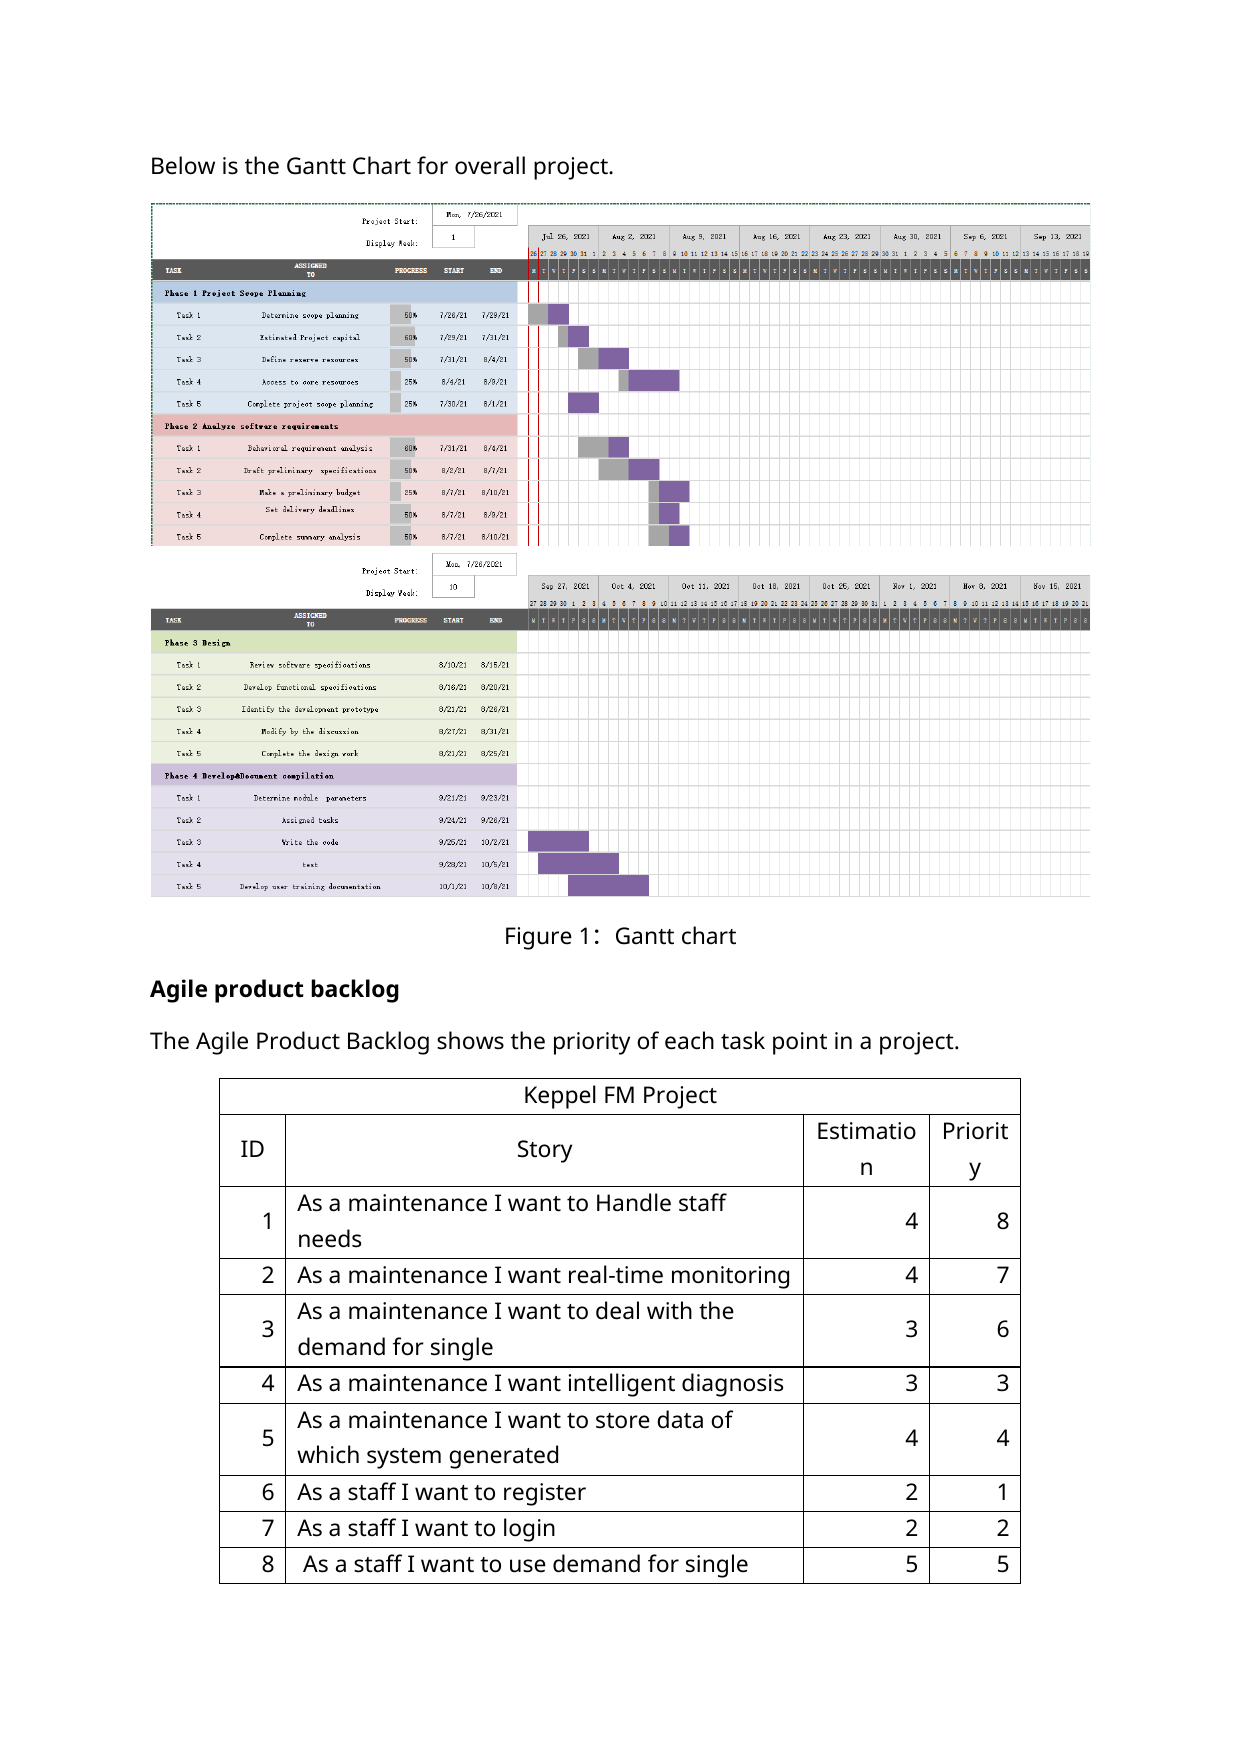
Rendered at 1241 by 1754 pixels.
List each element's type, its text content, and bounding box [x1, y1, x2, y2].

table_cell 6 [220, 1476, 285, 1511]
table_cell As a maintenance I want real-time monitoring [286, 1259, 803, 1294]
table_cell As a staff I want to register [286, 1476, 803, 1511]
picture [150, 202, 1091, 546]
table_cell 4 [220, 1368, 285, 1402]
table_cell 2 [804, 1476, 929, 1511]
table_cell 4 [804, 1259, 929, 1294]
text The Agile Product Backlog shows the priority of each task point in a project. [150, 1025, 1090, 1056]
table_cell 8 [930, 1187, 1020, 1258]
table_cell 4 [930, 1404, 1020, 1474]
table_cell 1 [930, 1476, 1020, 1511]
table_cell 5 [804, 1548, 929, 1583]
table_cell 3 [804, 1368, 929, 1402]
text Figure 1：Gantt chart [150, 918, 1090, 951]
table_cell As a maintenance I want to deal with the demand for single [286, 1295, 803, 1366]
picture [150, 550, 1091, 897]
table_cell 3 [804, 1295, 929, 1366]
table_cell As a maintenance I want to Handle staff needs [286, 1187, 803, 1258]
table_cell Story [286, 1115, 803, 1186]
table_cell 5 [930, 1548, 1020, 1583]
table_cell 2 [804, 1512, 929, 1547]
table_cell 2 [220, 1259, 285, 1294]
table_cell 4 [804, 1404, 929, 1474]
table_cell Estimation [804, 1115, 929, 1186]
table_cell 1 [220, 1187, 285, 1258]
text Below is the Gantt Chart for overall project. [150, 150, 1090, 181]
table_cell As a maintenance I want intelligent diagnosis [286, 1368, 803, 1402]
table_cell 7 [220, 1512, 285, 1547]
table_cell ID [220, 1115, 285, 1186]
table_cell 3 [930, 1368, 1020, 1402]
table_cell 8 [220, 1548, 285, 1583]
table_cell As a staff I want to login [286, 1512, 803, 1547]
table_cell As a staff I want to use demand for single [286, 1548, 803, 1583]
table_cell 2 [930, 1512, 1020, 1547]
table_cell 4 [804, 1187, 929, 1258]
table_cell 6 [930, 1295, 1020, 1366]
text Agile product backlog [150, 973, 1090, 1004]
table_cell As a maintenance I want to store data of which system generated [286, 1404, 803, 1474]
table_cell 7 [930, 1259, 1020, 1294]
table_header Keppel FM Project [220, 1079, 1020, 1114]
table_cell Priority [930, 1115, 1020, 1186]
table_cell 3 [220, 1295, 285, 1366]
table_cell 5 [220, 1404, 285, 1474]
